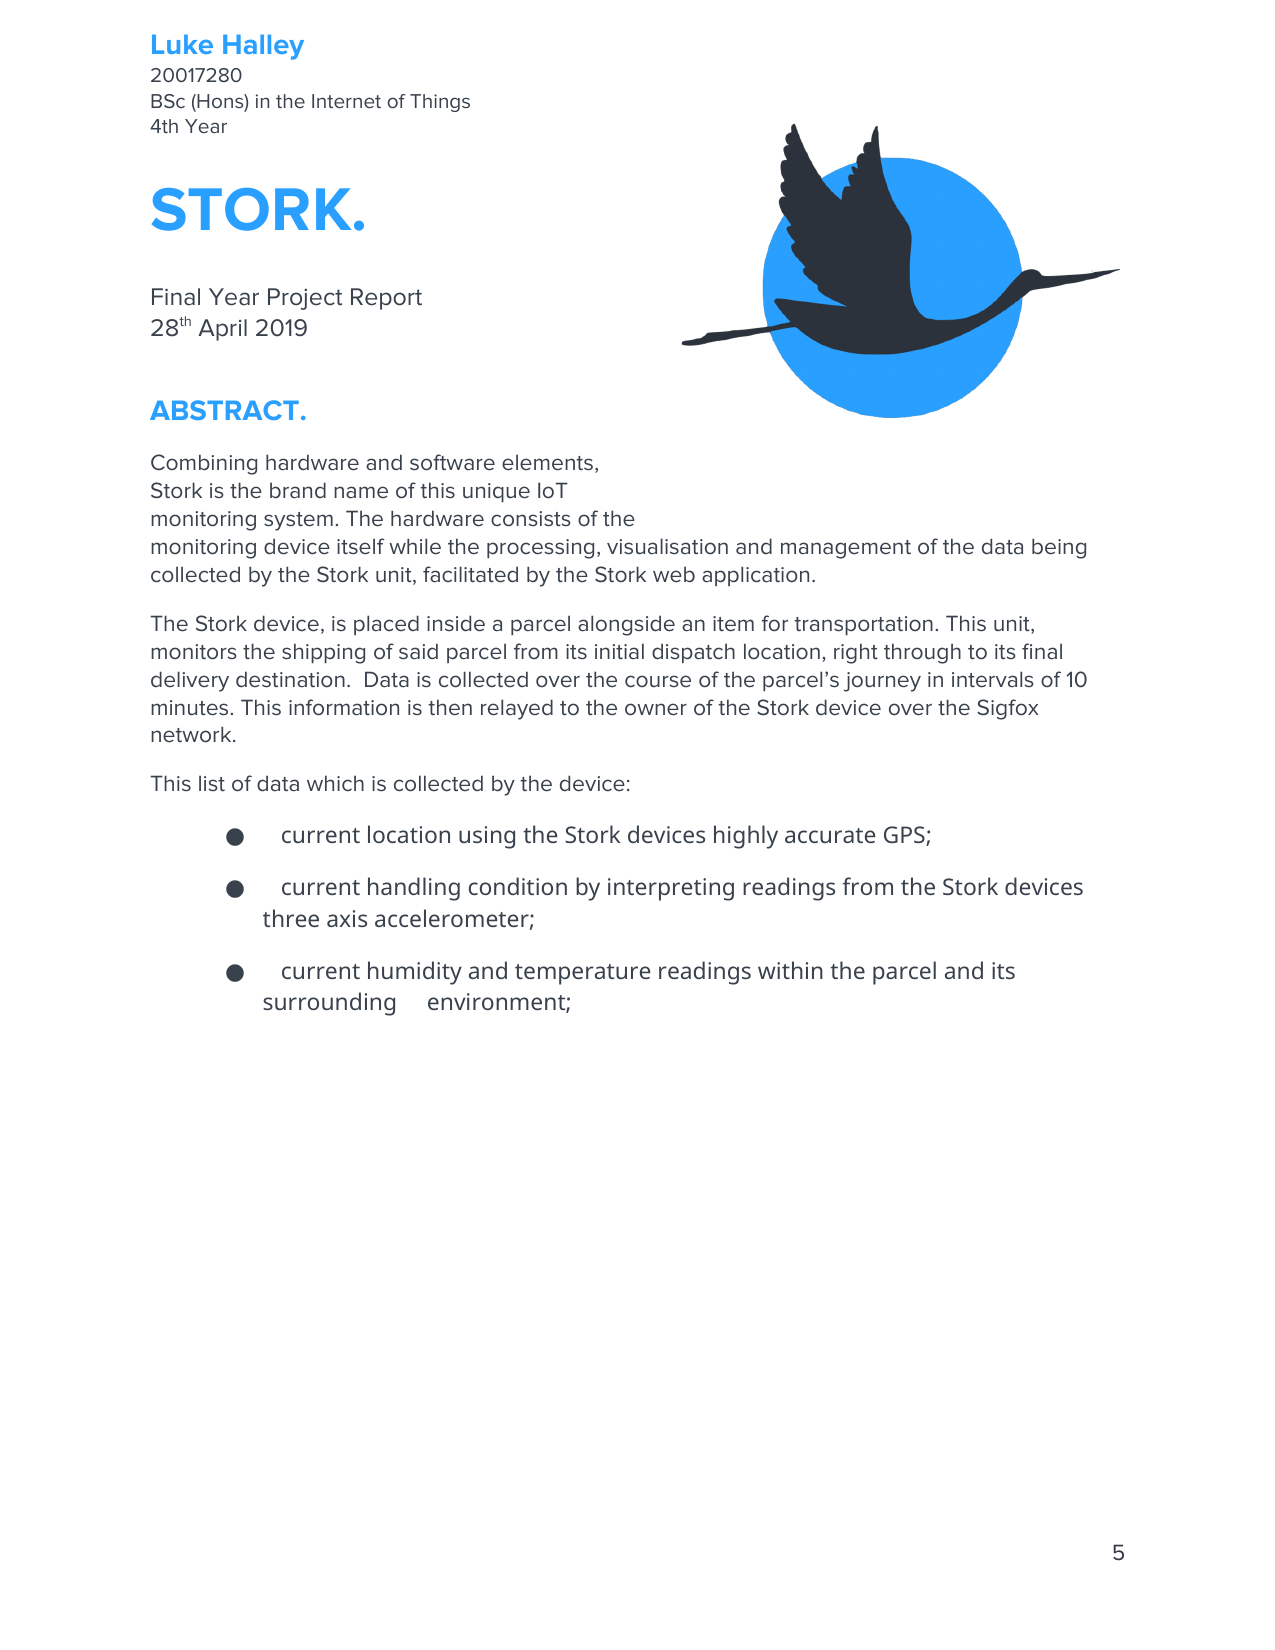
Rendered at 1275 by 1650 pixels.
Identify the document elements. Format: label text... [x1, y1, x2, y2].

text Combining hardware and software elements, Stork is the brand name of this unique IoT monitoring system. The hardware consists of the monitoring device itself while the processing, visualisation and management of the data being collected by the Stork unit, facilitated by the Stork web application. [150, 450, 1112, 589]
text ● current handling condition by interpreting readings from the Stork devices three axis accelerometer; [225, 871, 1112, 934]
text 4th Year [150, 114, 676, 140]
title Final Year Project Report [150, 282, 676, 313]
subtitle 28th April 2019 [150, 313, 676, 343]
text This list of data which is collected by the device: [150, 771, 1112, 798]
text 20017280 [150, 63, 676, 89]
picture [676, 46, 1125, 495]
text Luke Halley [150, 28, 1125, 63]
text The Stork device, is placed inside a parcel alongside an item for transportation. This unit, monitors the shipping of said parcel from its initial dispatch location, right through to its final delivery destination. Data is collected over the course of the parcel’s journey in intervals of 10 minutes. This information is then relayed to the owner of the Stork device over the Sigfox network. [150, 610, 1112, 750]
text BSc (Hons) in the Internet of Things [150, 89, 676, 114]
text ● current humidity and temperature readings within the parcel and its surrounding environment; [225, 955, 1112, 1017]
subtitle ABSTRACT. [150, 393, 676, 429]
title STORK. [150, 173, 676, 249]
text ● current location using the Stork devices highly accurate GPS; [225, 819, 1112, 851]
